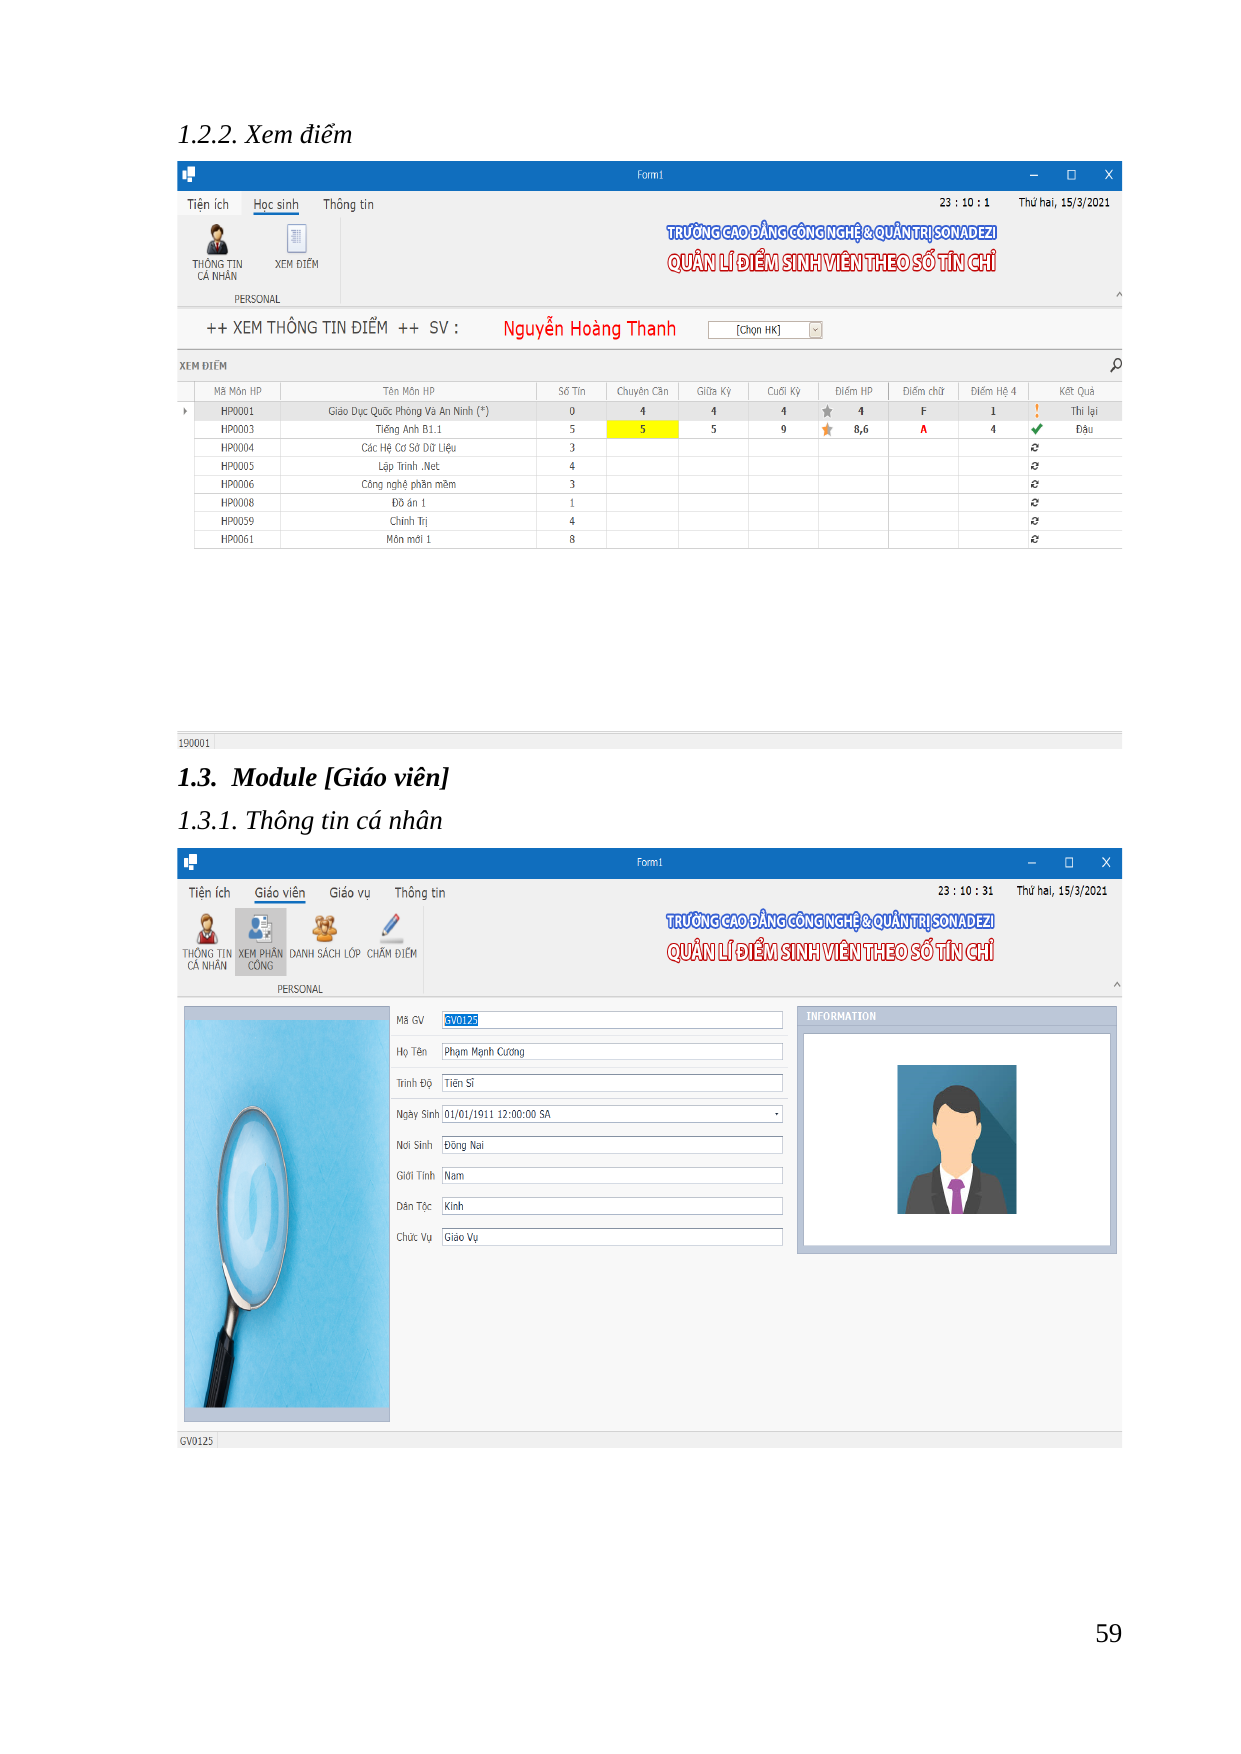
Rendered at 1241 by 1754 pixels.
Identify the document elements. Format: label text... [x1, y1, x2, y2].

subtitle Thông tin cá nhân [177, 804, 1122, 836]
picture [177, 848, 1123, 1448]
picture [177, 161, 1123, 749]
subtitle Module [Giáo viên] [177, 761, 1122, 792]
subtitle Xem điểm [177, 118, 1122, 149]
